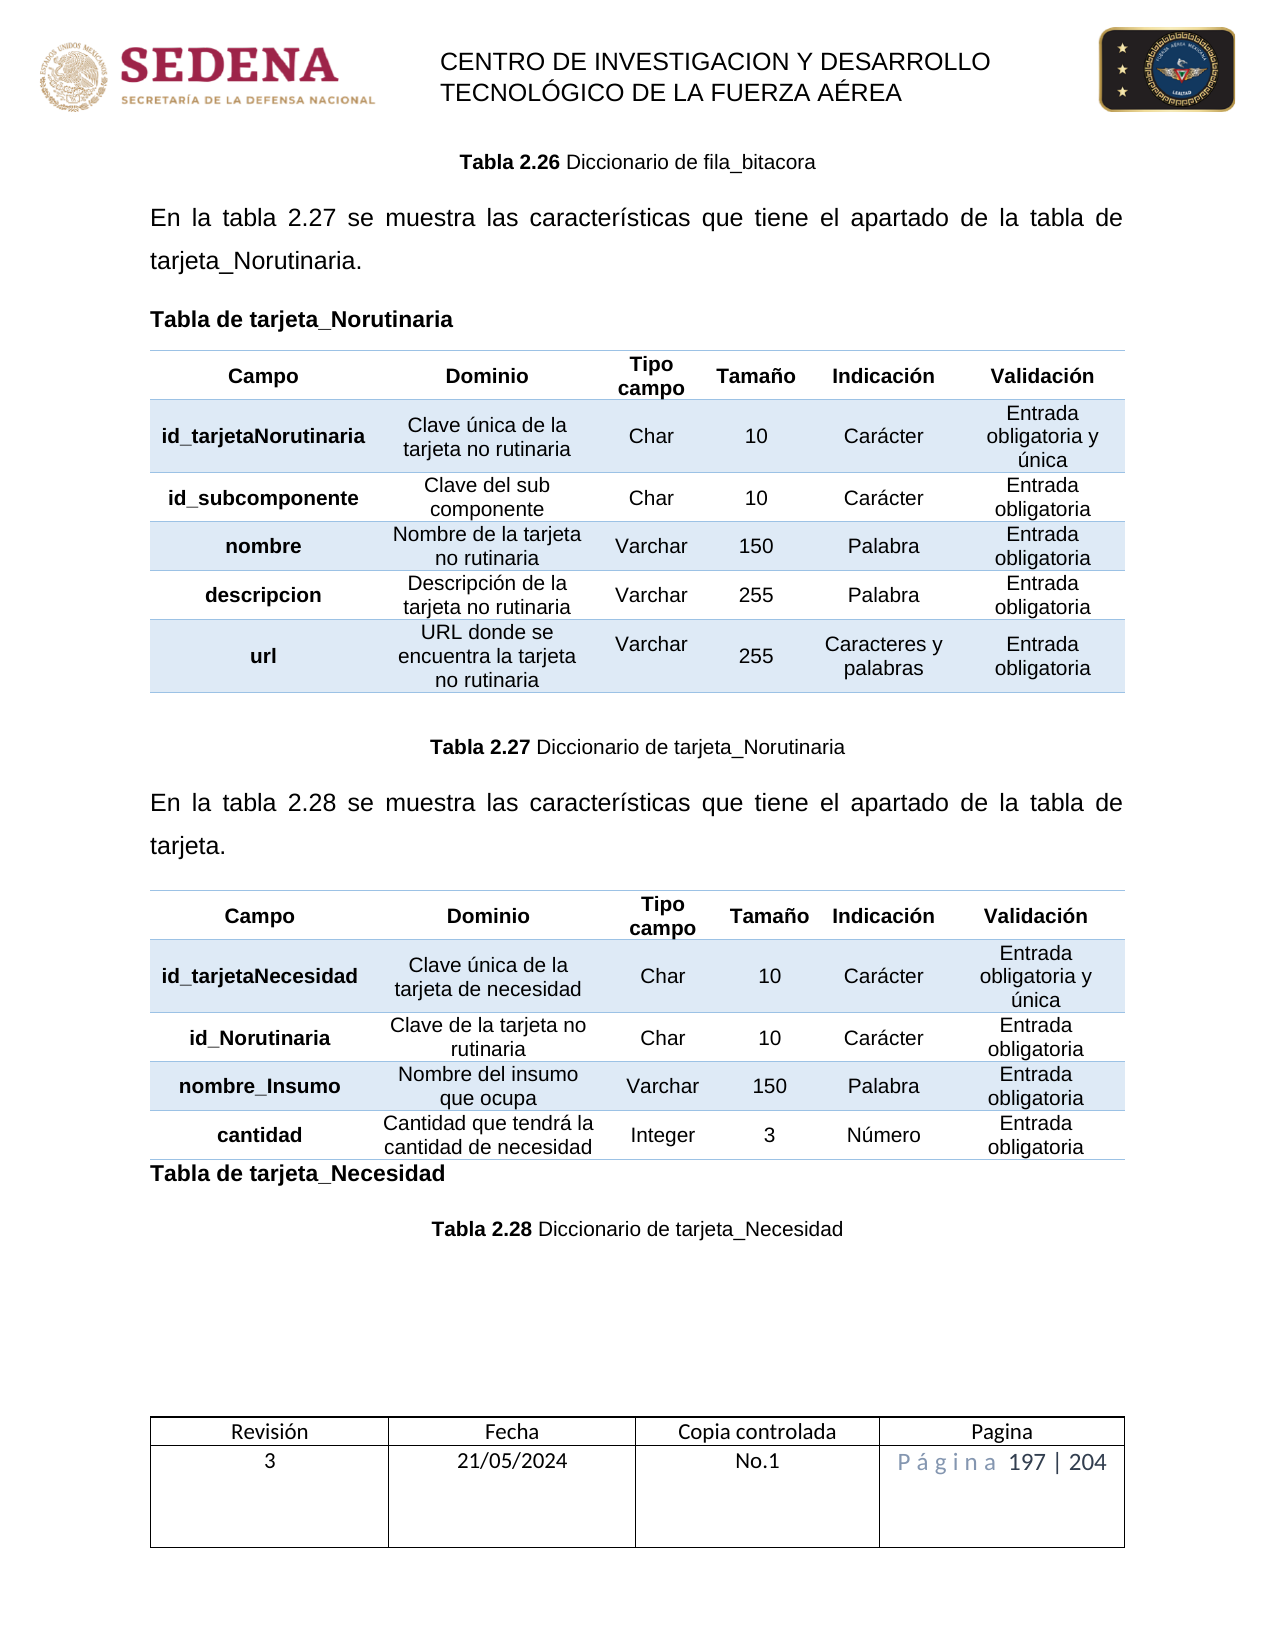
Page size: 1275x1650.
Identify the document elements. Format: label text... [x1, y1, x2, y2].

text Tabla 2.28 Diccionario de tarjeta_Necesidad [150, 1216, 1125, 1240]
table_cell 150 [705, 522, 807, 570]
table_cell url [150, 620, 376, 692]
table_cell Nombre del insumo que ocupa [369, 1062, 607, 1110]
table_cell 10 [718, 940, 821, 1012]
table_header Dominio [369, 891, 607, 939]
text Tabla de tarjeta_Necesidad [150, 1160, 1125, 1187]
table_cell Carácter [821, 940, 946, 1012]
table_header Indicación [821, 891, 946, 939]
table_cell Varchar [598, 620, 705, 692]
table_cell Varchar [598, 522, 705, 570]
text Tabla 2.27 Diccionario de tarjeta_Norutinaria [150, 693, 1125, 759]
table_cell Cantidad que tendrá la cantidad de necesidad [369, 1111, 607, 1159]
table_cell Integer [607, 1111, 718, 1159]
table_cell cantidad [150, 1111, 369, 1159]
table_header Tipo campo [598, 351, 705, 399]
table_header Campo [150, 351, 376, 399]
table_header Campo [150, 891, 369, 939]
table_cell Char [607, 940, 718, 1012]
table_cell Clave de la tarjeta no rutinaria [369, 1013, 607, 1061]
table_cell Caracteres y palabras [807, 620, 960, 692]
table_cell Entrada obligatoria y única [960, 400, 1125, 472]
table_cell Carácter [807, 473, 960, 521]
table_cell nombre [150, 522, 376, 570]
table_cell 10 [705, 400, 807, 472]
table_cell 255 [705, 620, 807, 692]
text En la tabla 2.28 se muestra las características que tiene el apartado de la tabla de tarjeta. [150, 787, 1125, 859]
table_cell 150 [718, 1062, 821, 1110]
table_cell Entrada obligatoria [960, 522, 1125, 570]
table_cell Carácter [807, 400, 960, 472]
table_cell Entrada obligatoria [960, 571, 1125, 619]
table_cell id_tarjetaNecesidad [150, 940, 369, 1012]
table_cell Clave del sub componente [376, 473, 598, 521]
table_cell Entrada obligatoria [946, 1013, 1125, 1061]
table_cell 10 [705, 473, 807, 521]
text En la tabla 2.27 se muestra las características que tiene el apartado de la tabla de tarjeta_Norutinaria. [150, 203, 1125, 274]
picture [39, 27, 1236, 112]
table_cell Palabra [807, 571, 960, 619]
table_header Validación [946, 891, 1125, 939]
table_header Tipo campo [607, 891, 718, 939]
table_cell id_Norutinaria [150, 1013, 369, 1061]
table_cell Varchar [607, 1062, 718, 1110]
text Tabla 2.26 Diccionario de fila_bitacora [150, 150, 1125, 174]
table_header Dominio [376, 351, 598, 399]
table_cell URL donde se encuentra la tarjeta no rutinaria [376, 620, 598, 692]
table_cell id_tarjetaNorutinaria [150, 400, 376, 472]
table_cell Char [598, 473, 705, 521]
table_cell Char [598, 400, 705, 472]
table_cell Nombre de la tarjeta no rutinaria [376, 522, 598, 570]
table_cell Clave única de la tarjeta no rutinaria [376, 400, 598, 472]
table_cell 3 [718, 1111, 821, 1159]
table_cell Entrada obligatoria [946, 1111, 1125, 1159]
table_cell 255 [705, 571, 807, 619]
table_cell Carácter [821, 1013, 946, 1061]
table_cell Varchar [598, 571, 705, 619]
table_cell Entrada obligatoria [960, 620, 1125, 692]
table_cell Entrada obligatoria [960, 473, 1125, 521]
table_header Indicación [807, 351, 960, 399]
table_cell Descripción de la tarjeta no rutinaria [376, 571, 598, 619]
table_cell Clave única de la tarjeta de necesidad [369, 940, 607, 1012]
table_cell Char [607, 1013, 718, 1061]
table_header Validación [960, 351, 1125, 399]
table_header Tamaño [705, 351, 807, 399]
table_cell Entrada obligatoria y única [946, 940, 1125, 1012]
table_cell Palabra [807, 522, 960, 570]
table_cell 10 [718, 1013, 821, 1061]
text Tabla de tarjeta_Norutinaria [150, 306, 1125, 332]
table_cell Número [821, 1111, 946, 1159]
table_cell Entrada obligatoria [946, 1062, 1125, 1110]
table_cell nombre_Insumo [150, 1062, 369, 1110]
table_header Tamaño [718, 891, 821, 939]
table_cell descripcion [150, 571, 376, 619]
table_cell Palabra [821, 1062, 946, 1110]
table_cell id_subcomponente [150, 473, 376, 521]
